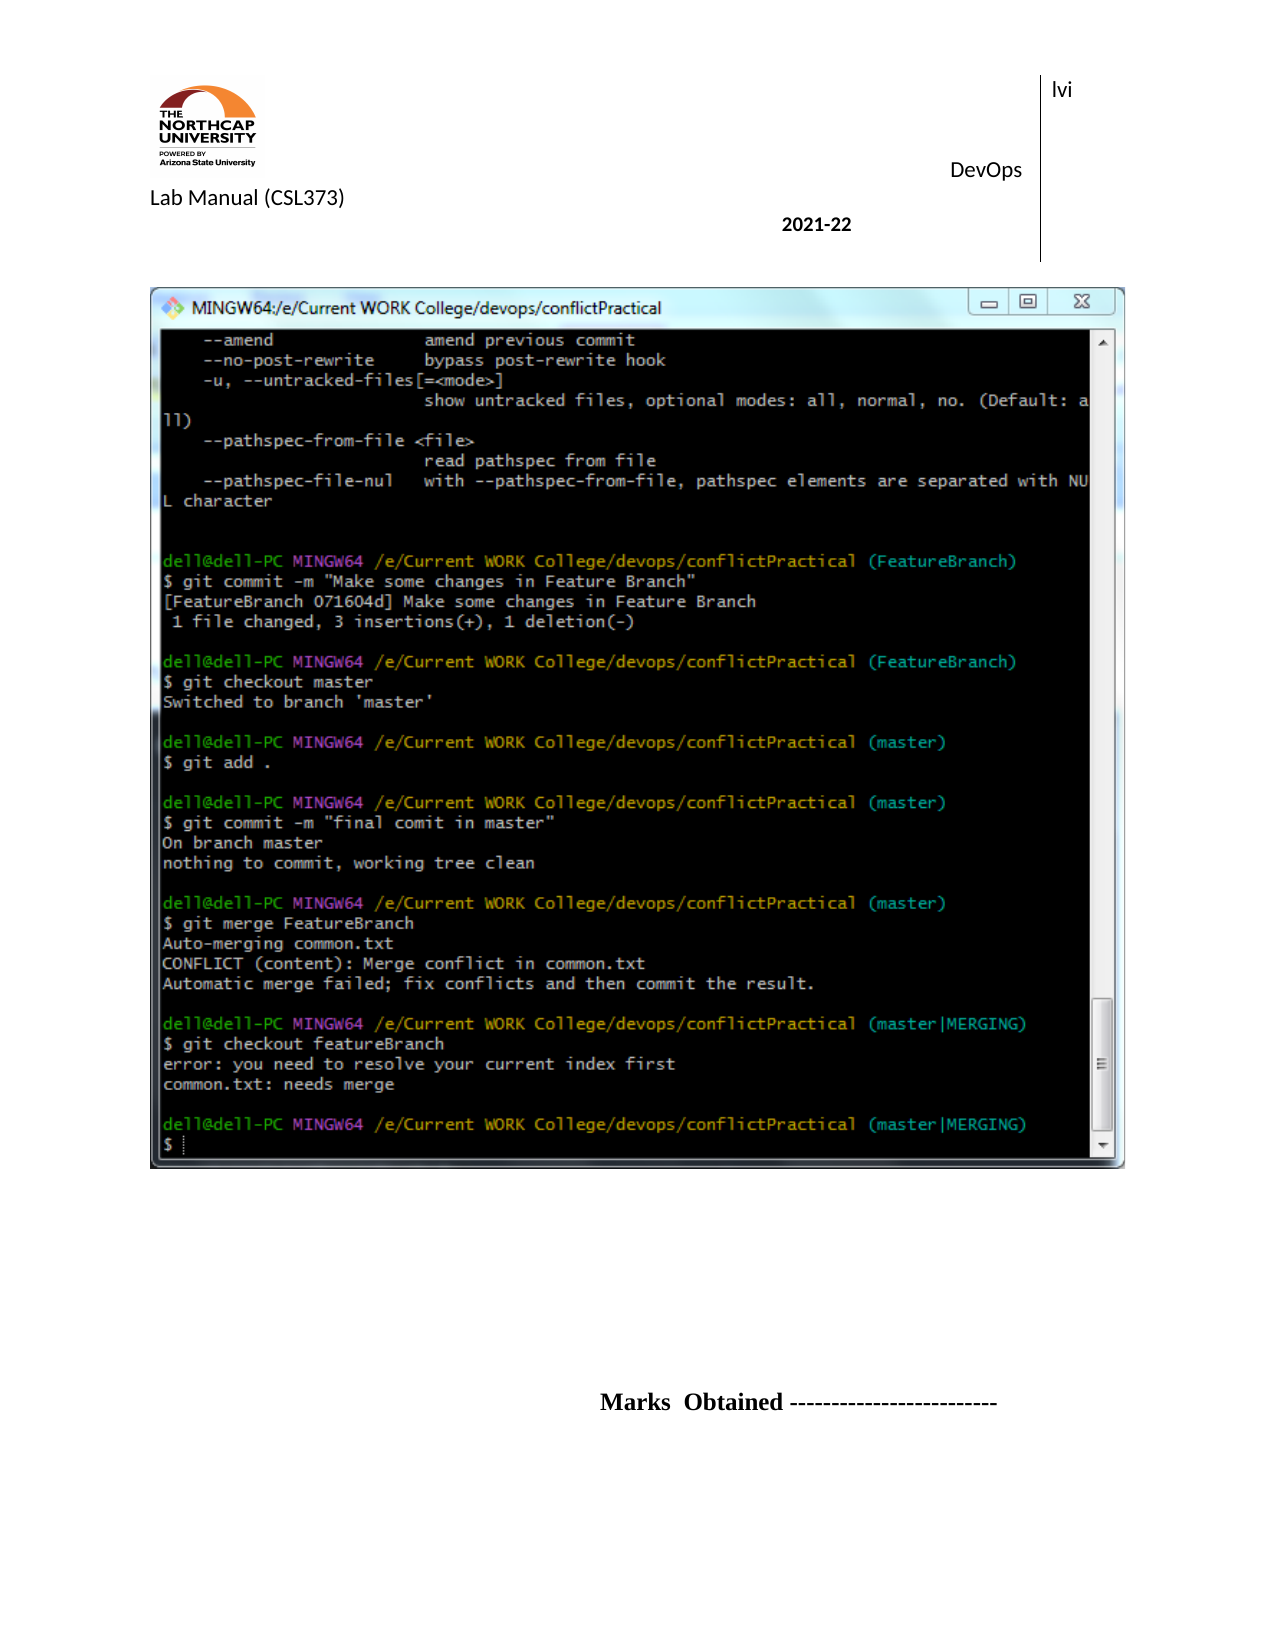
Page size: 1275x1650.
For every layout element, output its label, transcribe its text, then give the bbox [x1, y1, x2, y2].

text Marks Obtained ------------------------- [525, 1387, 1125, 1416]
picture [150, 75, 266, 178]
picture [150, 287, 1125, 1169]
